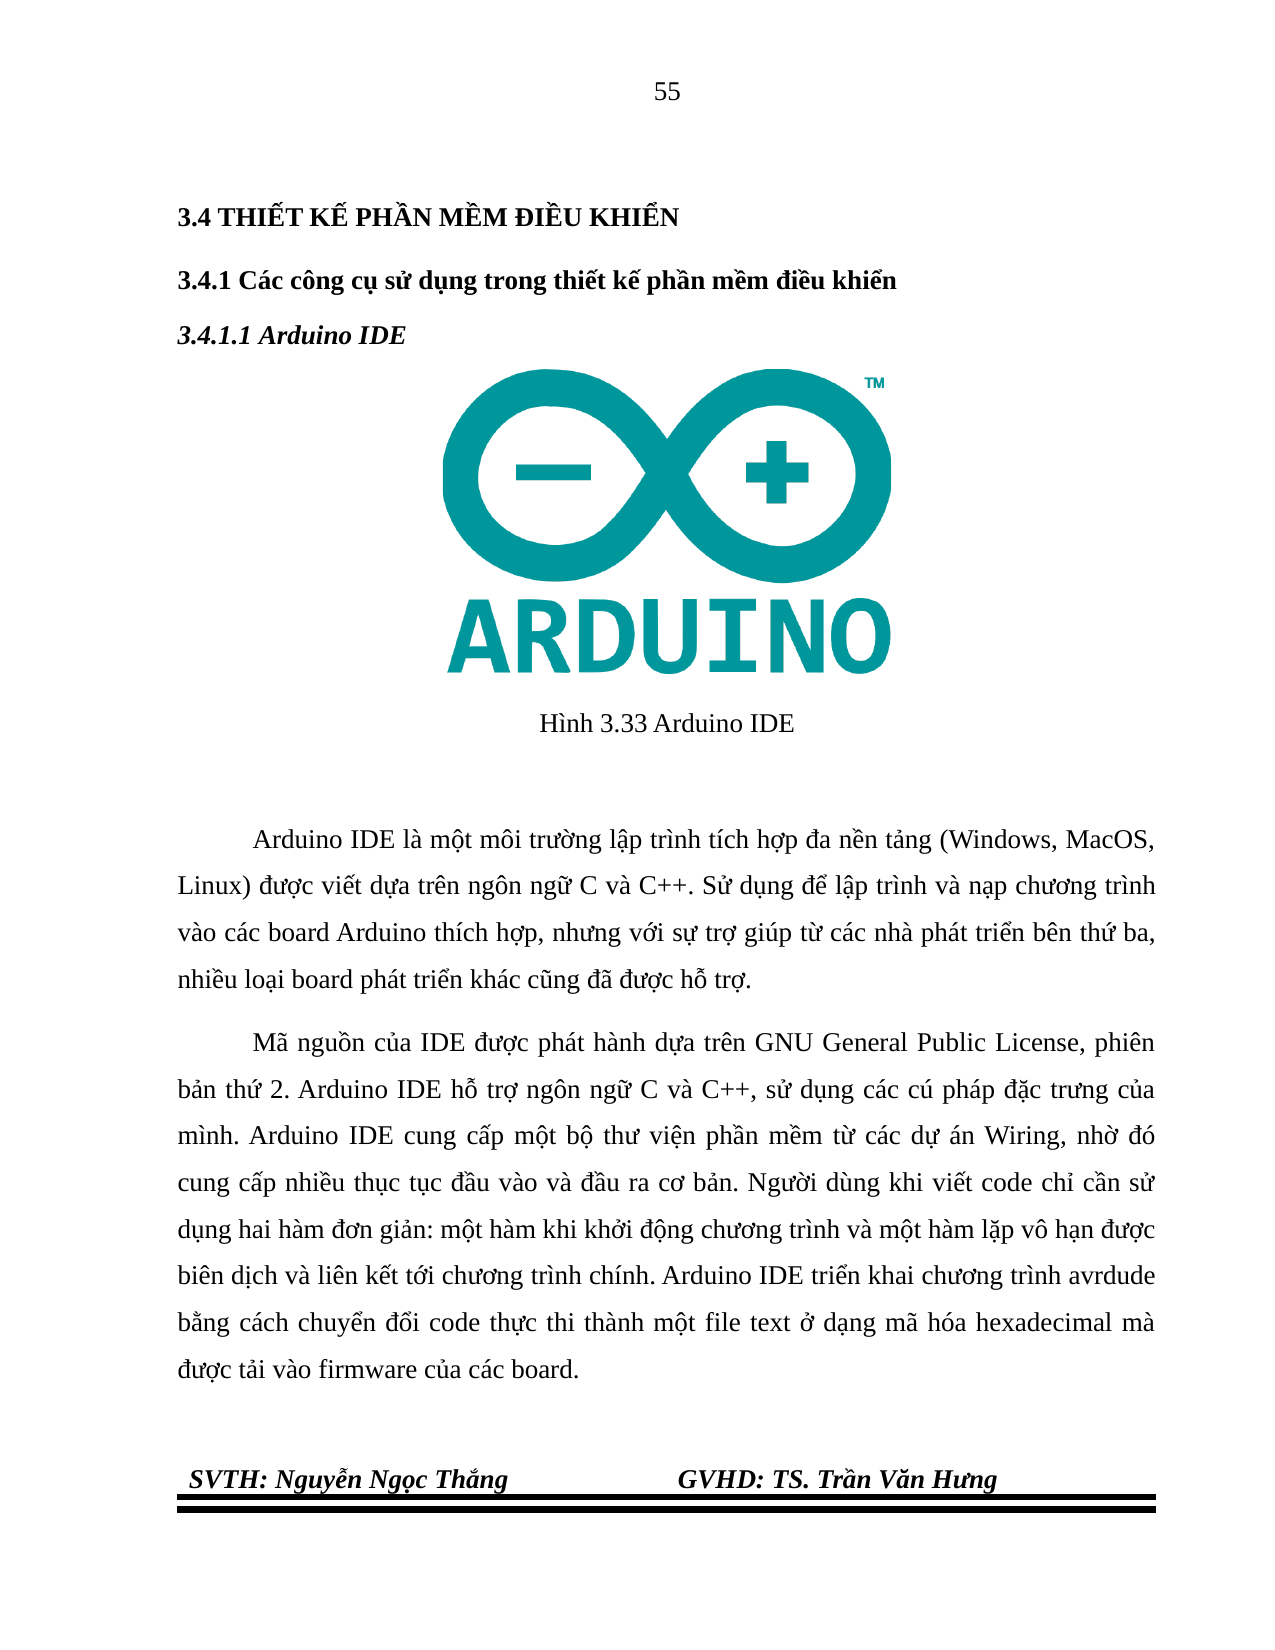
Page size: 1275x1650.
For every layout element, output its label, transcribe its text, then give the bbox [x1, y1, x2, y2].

text Hình 3.33 Arduino IDE [177, 707, 1157, 738]
text Mã nguồn của IDE được phát hành dựa trên GNU General Public License, phiên bản thứ 2. Arduino IDE hỗ trợ ngôn ngữ C và C++, sử dụng các cú pháp đặc trưng của mình. Arduino IDE cung cấp một bộ thư viện phần mềm từ các dự án Wiring, nhờ đó cung cấp nhiều thục tục đầu vào và đầu ra cơ bản. Người dùng khi viết code chỉ cần sử dụng hai hàm đơn giản: một hàm khi khởi động chương trình và một hàm lặp vô hạn được biên dịch và liên kết tới chương trình chính. Arduino IDE triển khai chương trình avrdude bằng cách chuyển đổi code thực thi thành một file text ở dạng mã hóa hexadecimal mà được tải vào firmware của các board. [177, 1026, 1157, 1384]
text Arduino IDE là một môi trường lập trình tích hợp đa nền tảng (Windows, MacOS, Linux) được viết dựa trên ngôn ngữ C và C++. Sử dụng để lập trình và nạp chương trình vào các board Arduino thích hợp, nhưng với sự trợ giúp từ các nhà phát triển bên thứ ba, nhiều loại board phát triển khác cũng đã được hỗ trợ. [177, 823, 1157, 994]
subtitle 3.4.1.1 Arduino IDE [177, 319, 1157, 350]
picture [442, 369, 892, 675]
subtitle 3.4 THIẾT KẾ PHẦN MỀM ĐIỀU KHIỂN [177, 201, 1157, 232]
subtitle 3.4.1 Các công cụ sử dụng trong thiết kế phần mềm điều khiển [177, 264, 1157, 295]
